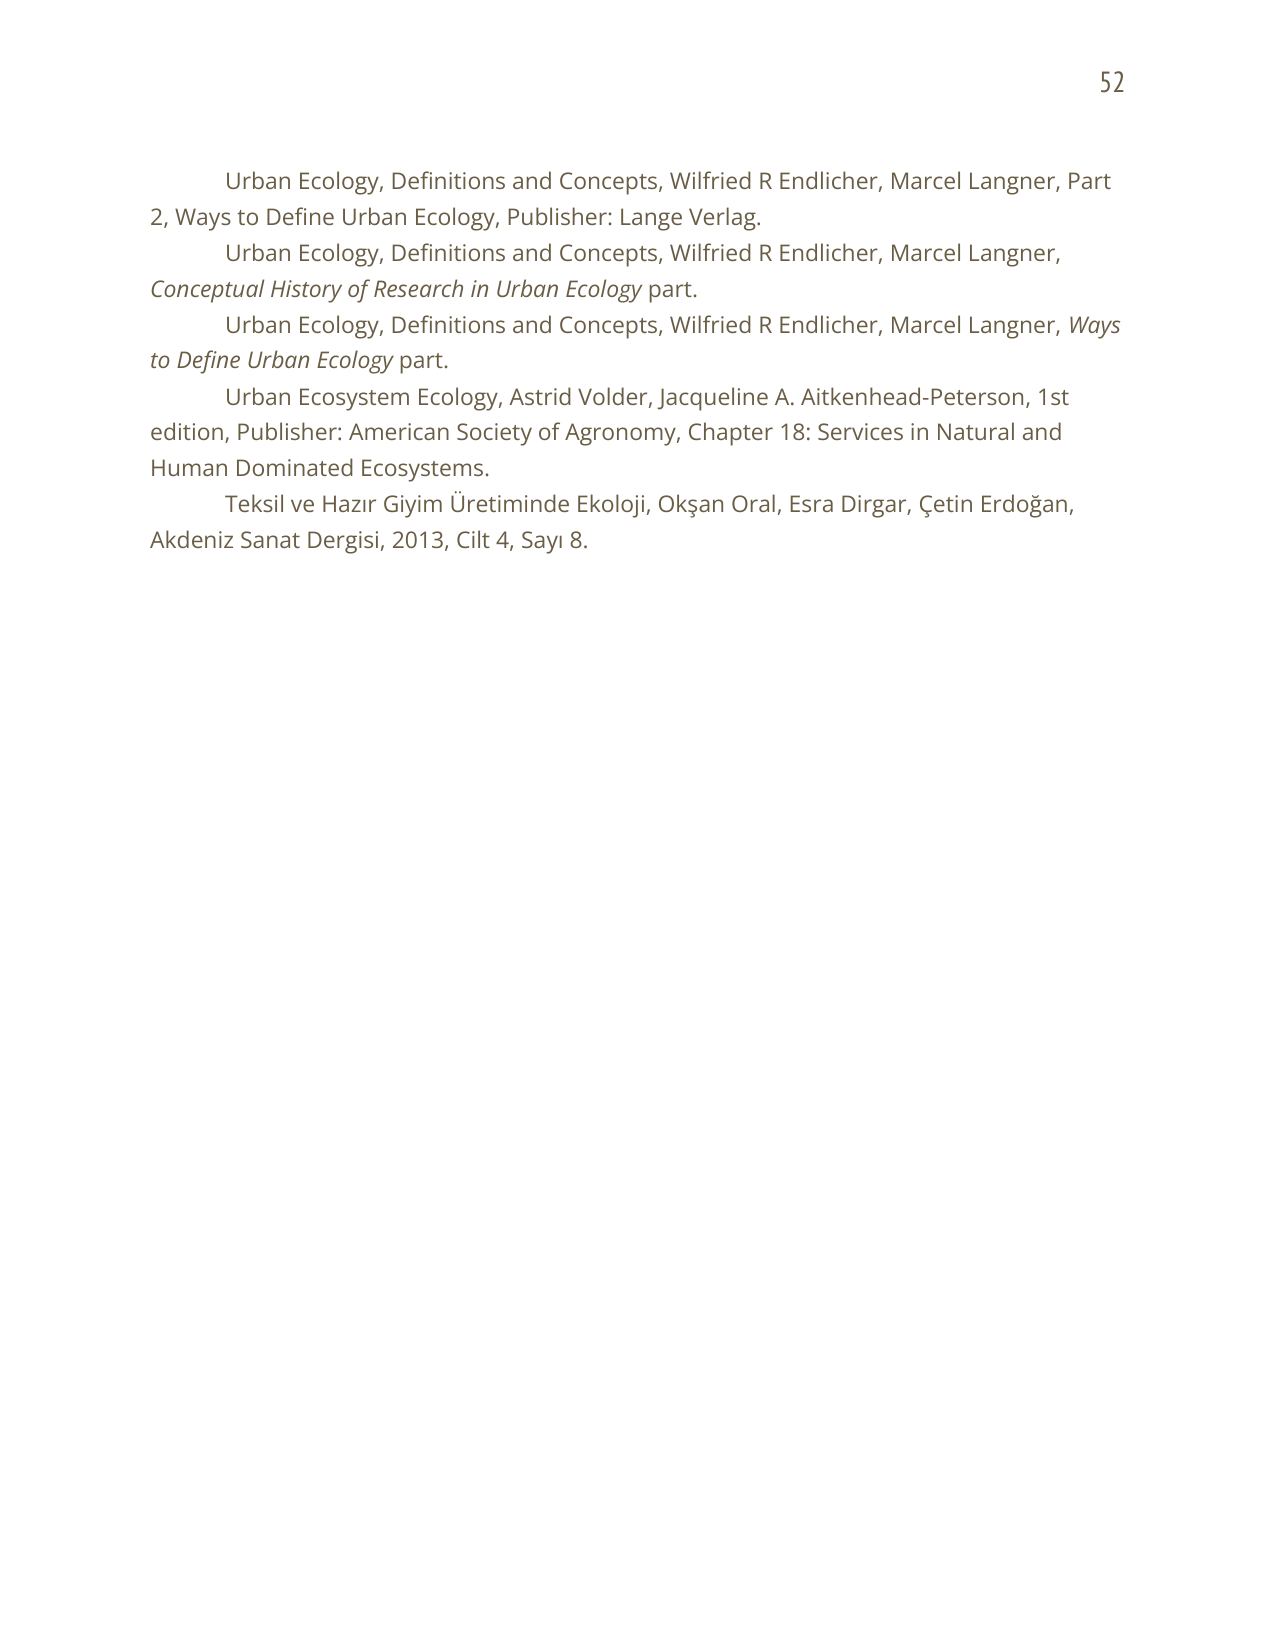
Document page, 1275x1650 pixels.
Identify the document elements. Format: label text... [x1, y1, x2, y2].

text Urban Ecology, Definitions and Concepts, Wilfried R Endlicher, Marcel Langner, Conceptual History of Research in Urban Ecology part. [150, 237, 1125, 304]
text Urban Ecosystem Ecology, Astrid Volder, Jacqueline A. Aitkenhead-Peterson, 1st edition, Publisher: American Society of Agronomy, Chapter 18: Services in Natural and Human Dominated Ecosystems. [150, 380, 1125, 483]
text Urban Ecology, Definitions and Concepts, Wilfried R Endlicher, Marcel Langner, Part 2, Ways to Define Urban Ecology, Publisher: Lange Verlag. [150, 165, 1125, 232]
text Urban Ecology, Definitions and Concepts, Wilfried R Endlicher, Marcel Langner, Ways to Define Urban Ecology part. [150, 308, 1125, 376]
text Teksil ve Hazır Giyim Üretiminde Ekoloji, Okşan Oral, Esra Dirgar, Çetin Erdoğan, Akdeniz Sanat Dergisi, 2013, Cilt 4, Sayı 8. [150, 488, 1125, 555]
